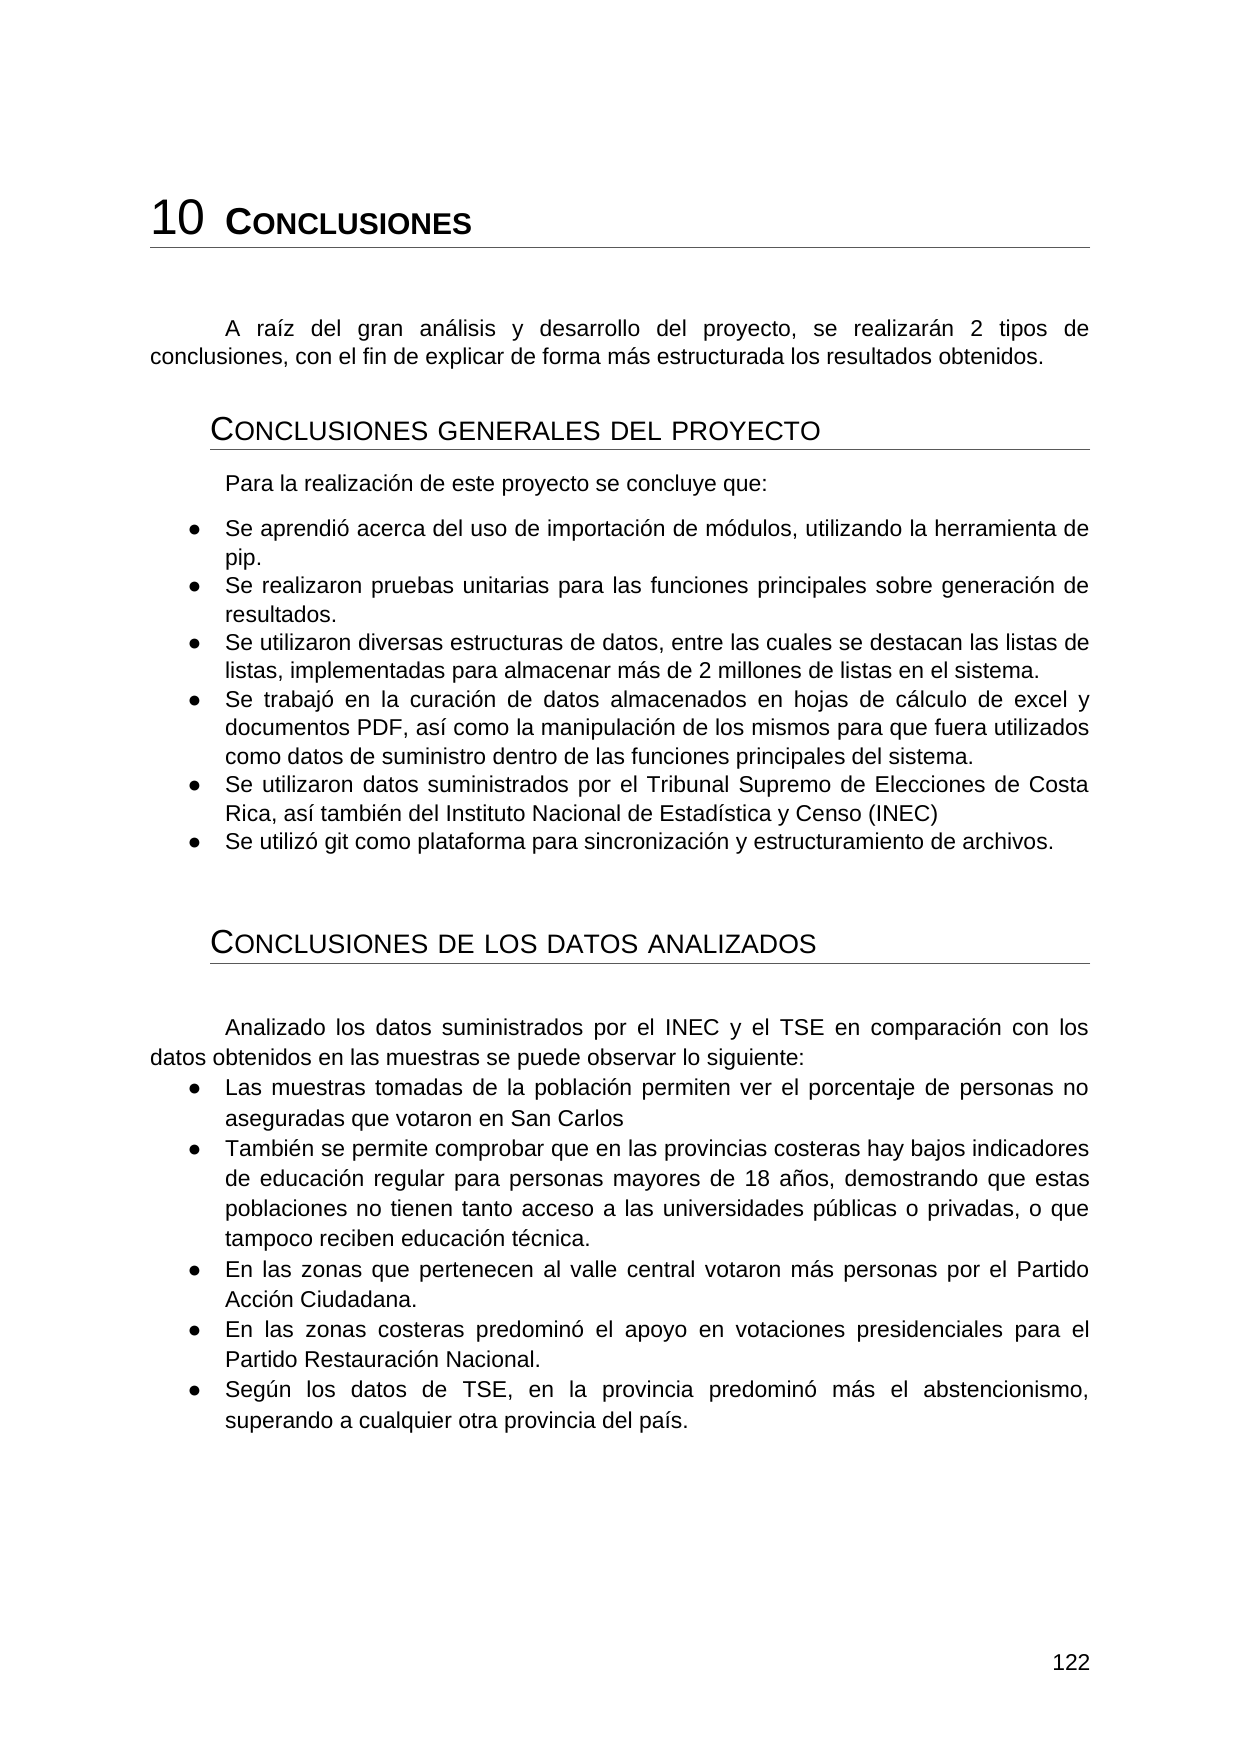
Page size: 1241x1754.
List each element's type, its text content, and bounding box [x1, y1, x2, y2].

text Para la realización de este proyecto se concluye que: [150, 470, 1090, 496]
list En las zonas que pertenecen al valle central votaron más personas por el Partido Acción Ciudadana. [187, 1256, 1090, 1312]
list Las muestras tomadas de la población permiten ver el porcentaje de personas no aseguradas que votaron en San Carlos [187, 1074, 1090, 1131]
list Se realizaron pruebas unitarias para las funciones principales sobre generación de resultados. [187, 572, 1090, 627]
list Se utilizaron datos suministrados por el Tribunal Supremo de Elecciones de Costa Rica, así también del Instituto Nacional de Estadística y Censo (INEC) [187, 771, 1090, 826]
list Según los datos de TSE, en la provincia predominó más el abstencionismo, superando a cualquier otra provincia del país. [187, 1376, 1090, 1433]
subtitle Conclusiones [150, 187, 1090, 247]
text A raíz del gran análisis y desarrollo del proyecto, se realizarán 2 tipos de conclusiones, con el fin de explicar de forma más estructurada los resultados obtenidos. [150, 314, 1090, 369]
list Se trabajó en la curación de datos almacenados en hojas de cálculo de excel y documentos PDF, así como la manipulación de los mismos para que fuera utilizados como datos de suministro dentro de las funciones principales del sistema. [187, 686, 1090, 769]
subtitle Conclusiones de los datos analizados [210, 922, 1090, 963]
list En las zonas costeras predominó el apoyo en votaciones presidenciales para el Partido Restauración Nacional. [187, 1316, 1090, 1372]
list También se permite comprobar que en las provincias costeras hay bajos indicadores de educación regular para personas mayores de 18 años, demostrando que estas poblaciones no tienen tanto acceso a las universidades públicas o privadas, o que tampoco reciben educación técnica. [187, 1135, 1090, 1252]
list Se utilizaron diversas estructuras de datos, entre las cuales se destacan las listas de listas, implementadas para almacenar más de 2 millones de listas en el sistema. [187, 629, 1090, 684]
list Se aprendió acerca del uso de importación de módulos, utilizando la herramienta de pip. [187, 515, 1090, 570]
subtitle Conclusiones generales del proyecto [210, 409, 1090, 449]
text Analizado los datos suministrados por el INEC y el TSE en comparación con los datos obtenidos en las muestras se puede observar lo siguiente: [150, 1014, 1090, 1070]
list Se utilizó git como plataforma para sincronización y estructuramiento de archivos. [187, 828, 1090, 854]
